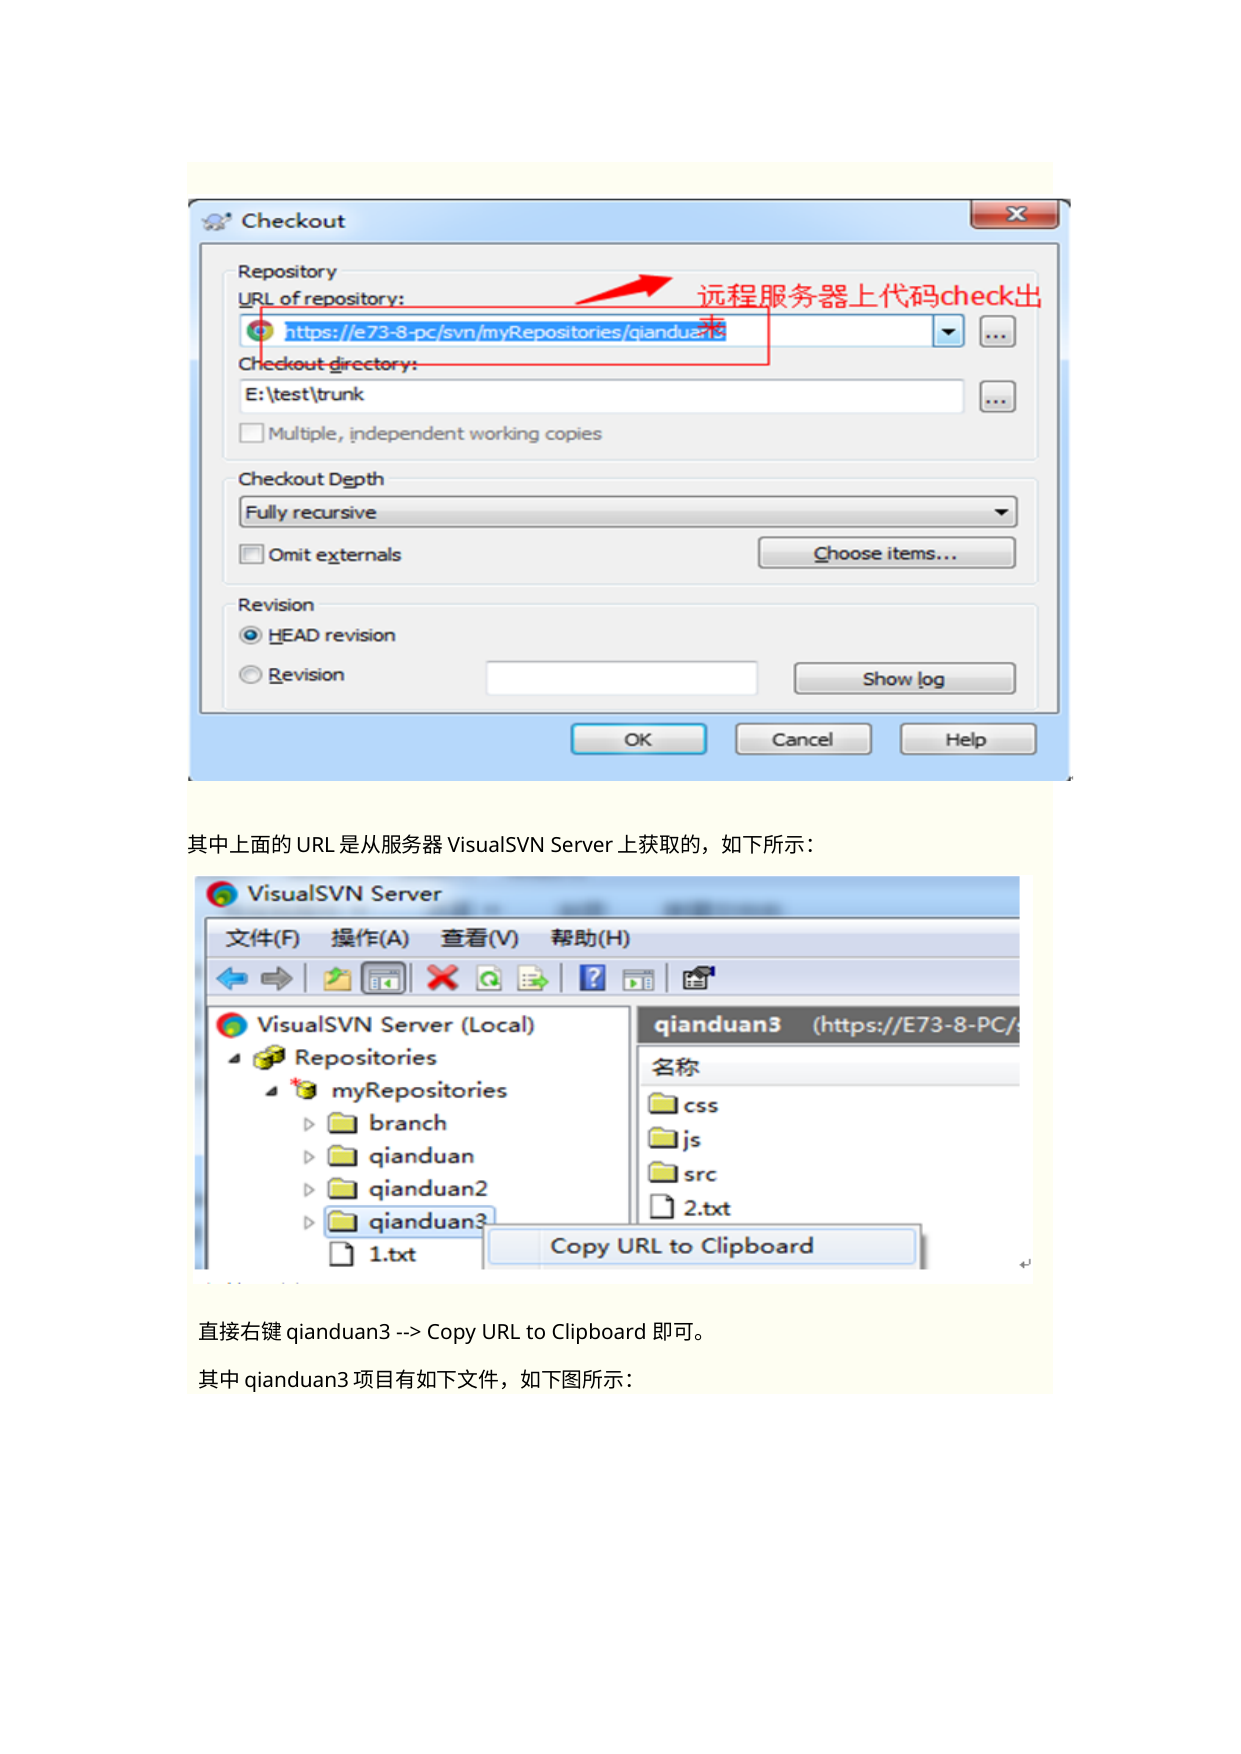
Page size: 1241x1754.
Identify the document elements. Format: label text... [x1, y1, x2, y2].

text 直接右键qianduan3 --> Copy URL to Clipboard 即可。 [187, 1314, 1053, 1346]
picture [192, 875, 1033, 1284]
text 其中qianduan3项目有如下文件，如下图所示： [187, 1362, 1053, 1394]
picture [187, 194, 1074, 781]
text 其中上面的URL是从服务器VisualSVN Server上获取的，如下所示： [187, 828, 1053, 860]
